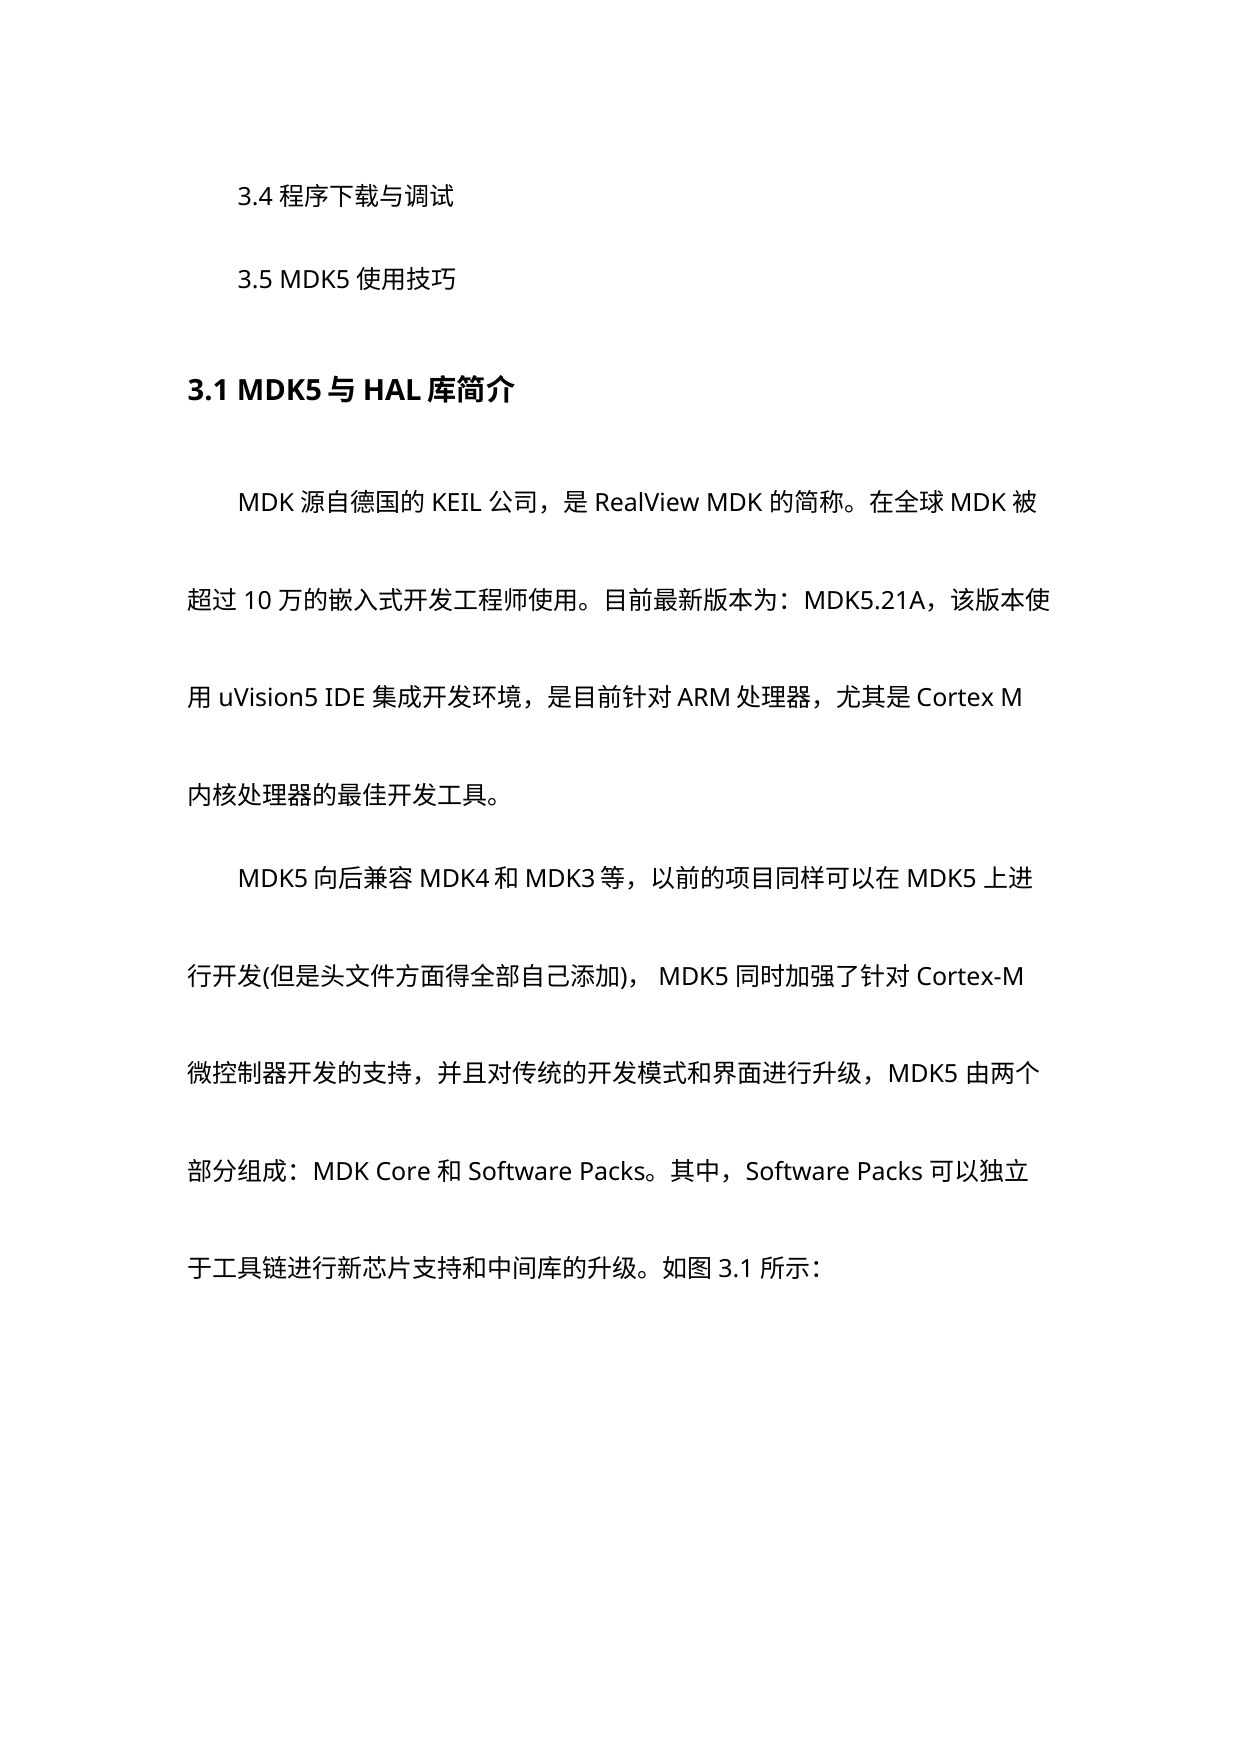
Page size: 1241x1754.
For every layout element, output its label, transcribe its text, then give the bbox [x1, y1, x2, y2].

text 3.4 程序下载与调试 [187, 162, 1053, 227]
subtitle 3.1 MDK5与HAL库简介 [187, 355, 1053, 420]
text 3.5 MDK5 使用技巧 [187, 245, 1053, 310]
text MDK 源自德国的 KEIL 公司，是 RealView MDK 的简称。在全球 MDK 被超过 10 万的嵌入式开发工程师使用。目前最新版本为：MDK5.21A，该版本使用 uVision5 IDE 集成开发环境，是目前针对ARM处理器，尤其是Cortex M 内核处理器的最佳开发工具。 [187, 468, 1053, 826]
text MDK5向后兼容 MDK4和MDK3等，以前的项目同样可以在 MDK5 上进行开发(但是头文件方面得全部自己添加)， MDK5 同时加强了针对 Cortex-M 微控制器开发的支持，并且对传统的开发模式和界面进行升级，MDK5 由两个部分组成：MDK Core 和 Software Packs。其中，Software Packs 可以独立于工具链进行新芯片支持和中间库的升级。如图 3.1 所示： [187, 844, 1053, 1299]
